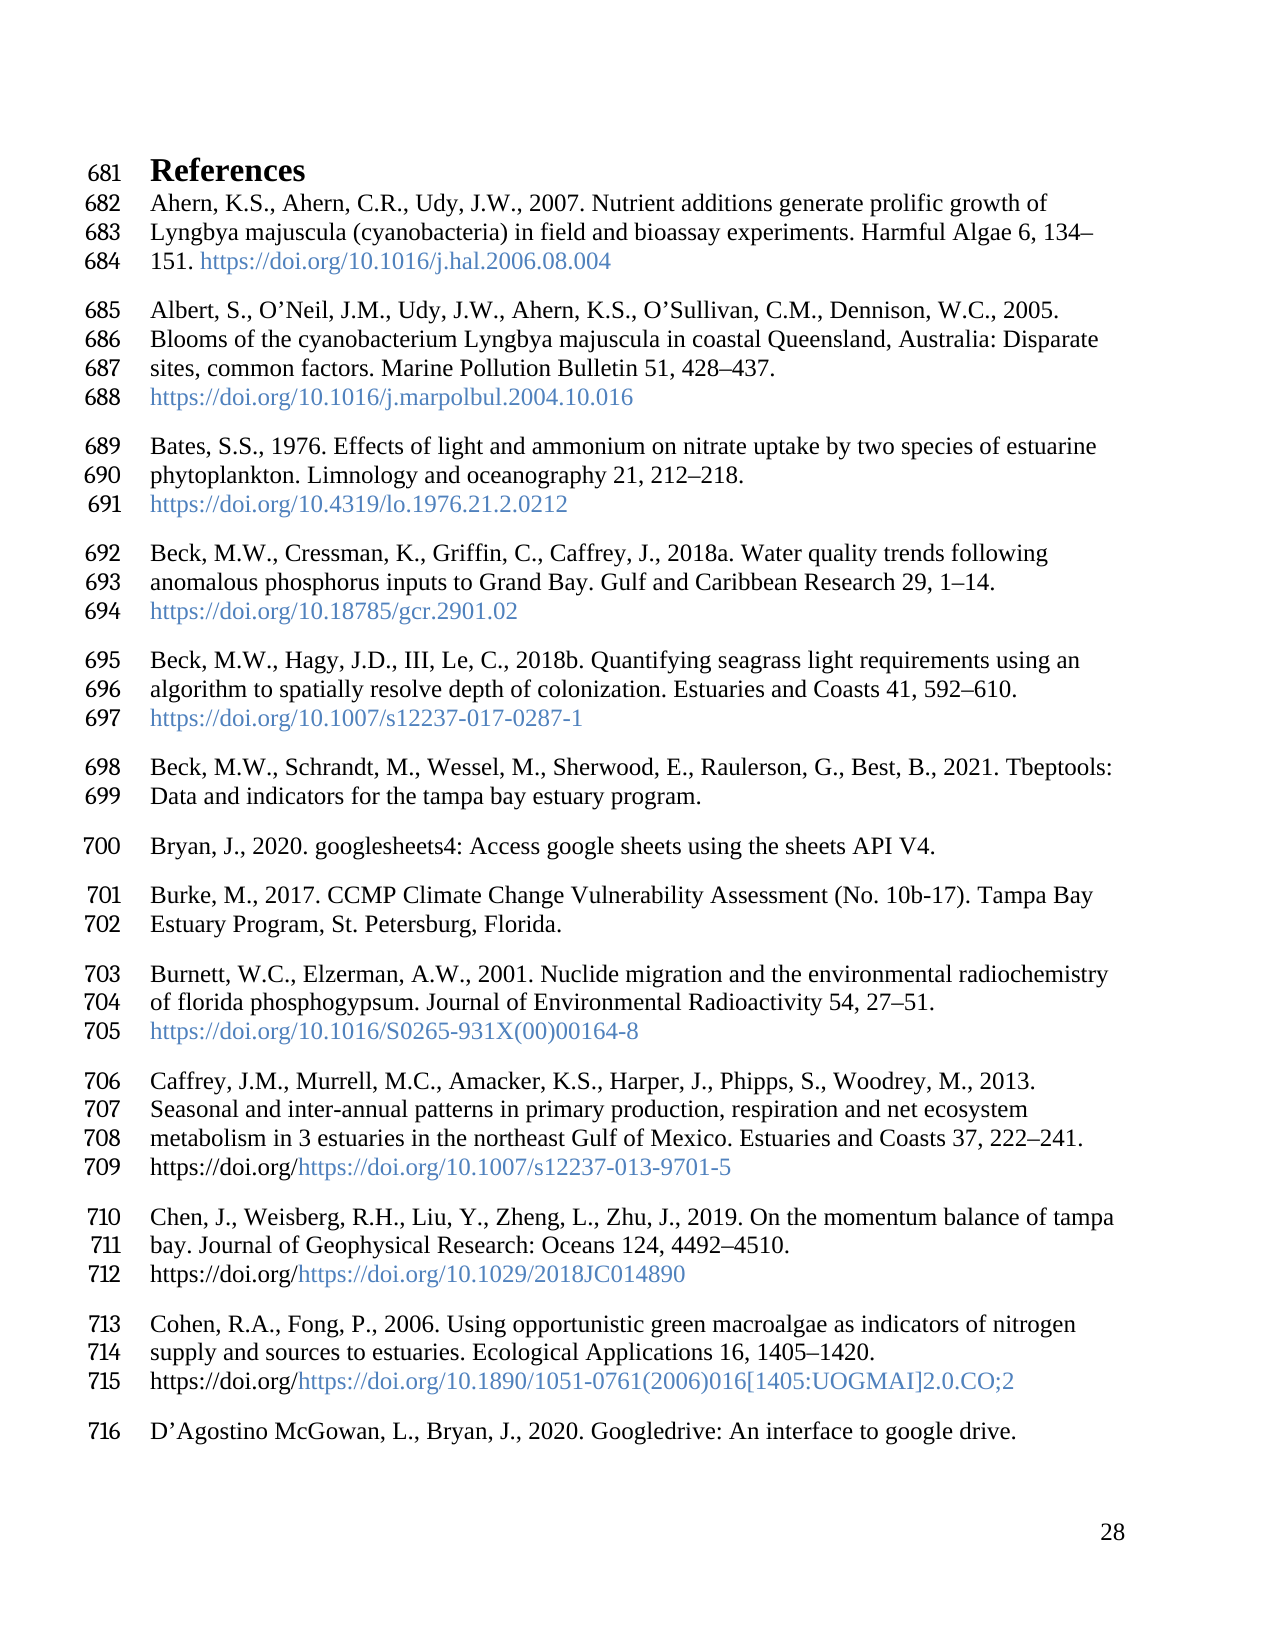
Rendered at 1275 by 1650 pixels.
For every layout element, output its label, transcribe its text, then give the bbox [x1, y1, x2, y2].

text Bryan, J., 2020. googlesheets4: Access google sheets using the sheets API V4. [150, 831, 1125, 859]
text Beck, M.W., Schrandt, M., Wessel, M., Sherwood, E., Raulerson, G., Best, B., 2021. Tbeptools: Data and indicators for the tampa bay estuary program. [150, 752, 1125, 810]
subtitle References [150, 150, 1125, 188]
text Ahern, K.S., Ahern, C.R., Udy, J.W., 2007. Nutrient additions generate prolific growth of Lyngbya majuscula (cyanobacteria) in field and bioassay experiments. Harmful Algae 6, 134–151. https://doi.org/10.1016/j.hal.2006.08.004 [150, 188, 1125, 274]
text Beck, M.W., Hagy, J.D., III, Le, C., 2018b. Quantifying seagrass light requirements using an algorithm to spatially resolve depth of colonization. Estuaries and Coasts 41, 592–610. https://doi.org/10.1007/s12237-017-0287-1 [150, 645, 1125, 732]
text Albert, S., O’Neil, J.M., Udy, J.W., Ahern, K.S., O’Sullivan, C.M., Dennison, W.C., 2005. Blooms of the cyanobacterium Lyngbya majuscula in coastal Queensland, Australia: Disparate sites, common factors. Marine Pollution Bulletin 51, 428–437. https://doi.org/10.1016/j.marpolbul.2004.10.016 [150, 295, 1125, 410]
text Chen, J., Weisberg, R.H., Liu, Y., Zheng, L., Zhu, J., 2019. On the momentum balance of tampa bay. Journal of Geophysical Research: Oceans 124, 4492–4510. https://doi.org/https://doi.org/10.1029/2018JC014890 [150, 1202, 1125, 1288]
text Burke, M., 2017. CCMP Climate Change Vulnerability Assessment (No. 10b-17). Tampa Bay Estuary Program, St. Petersburg, Florida. [150, 880, 1125, 938]
text Beck, M.W., Cressman, K., Griffin, C., Caffrey, J., 2018a. Water quality trends following anomalous phosphorus inputs to Grand Bay. Gulf and Caribbean Research 29, 1–14. https://doi.org/10.18785/gcr.2901.02 [150, 538, 1125, 624]
text Caffrey, J.M., Murrell, M.C., Amacker, K.S., Harper, J., Phipps, S., Woodrey, M., 2013. Seasonal and inter-annual patterns in primary production, respiration and net ecosystem metabolism in 3 estuaries in the northeast Gulf of Mexico. Estuaries and Coasts 37, 222–241. https://doi.org/https://doi.org/10.1007/s12237-013-9701-5 [150, 1066, 1125, 1181]
text Bates, S.S., 1976. Effects of light and ammonium on nitrate uptake by two species of estuarine phytoplankton. Limnology and oceanography 21, 212–218. https://doi.org/10.4319/lo.1976.21.2.0212 [150, 431, 1125, 517]
text D’Agostino McGowan, L., Bryan, J., 2020. Googledrive: An interface to google drive. [150, 1416, 1125, 1444]
text Cohen, R.A., Fong, P., 2006. Using opportunistic green macroalgae as indicators of nitrogen supply and sources to estuaries. Ecological Applications 16, 1405–1420. https://doi.org/https://doi.org/10.1890/1051-0761(2006)016[1405:UOGMAI]2.0.CO;2 [150, 1309, 1125, 1395]
text Burnett, W.C., Elzerman, A.W., 2001. Nuclide migration and the environmental radiochemistry of florida phosphogypsum. Journal of Environmental Radioactivity 54, 27–51. https://doi.org/10.1016/S0265-931X(00)00164-8 [150, 959, 1125, 1045]
